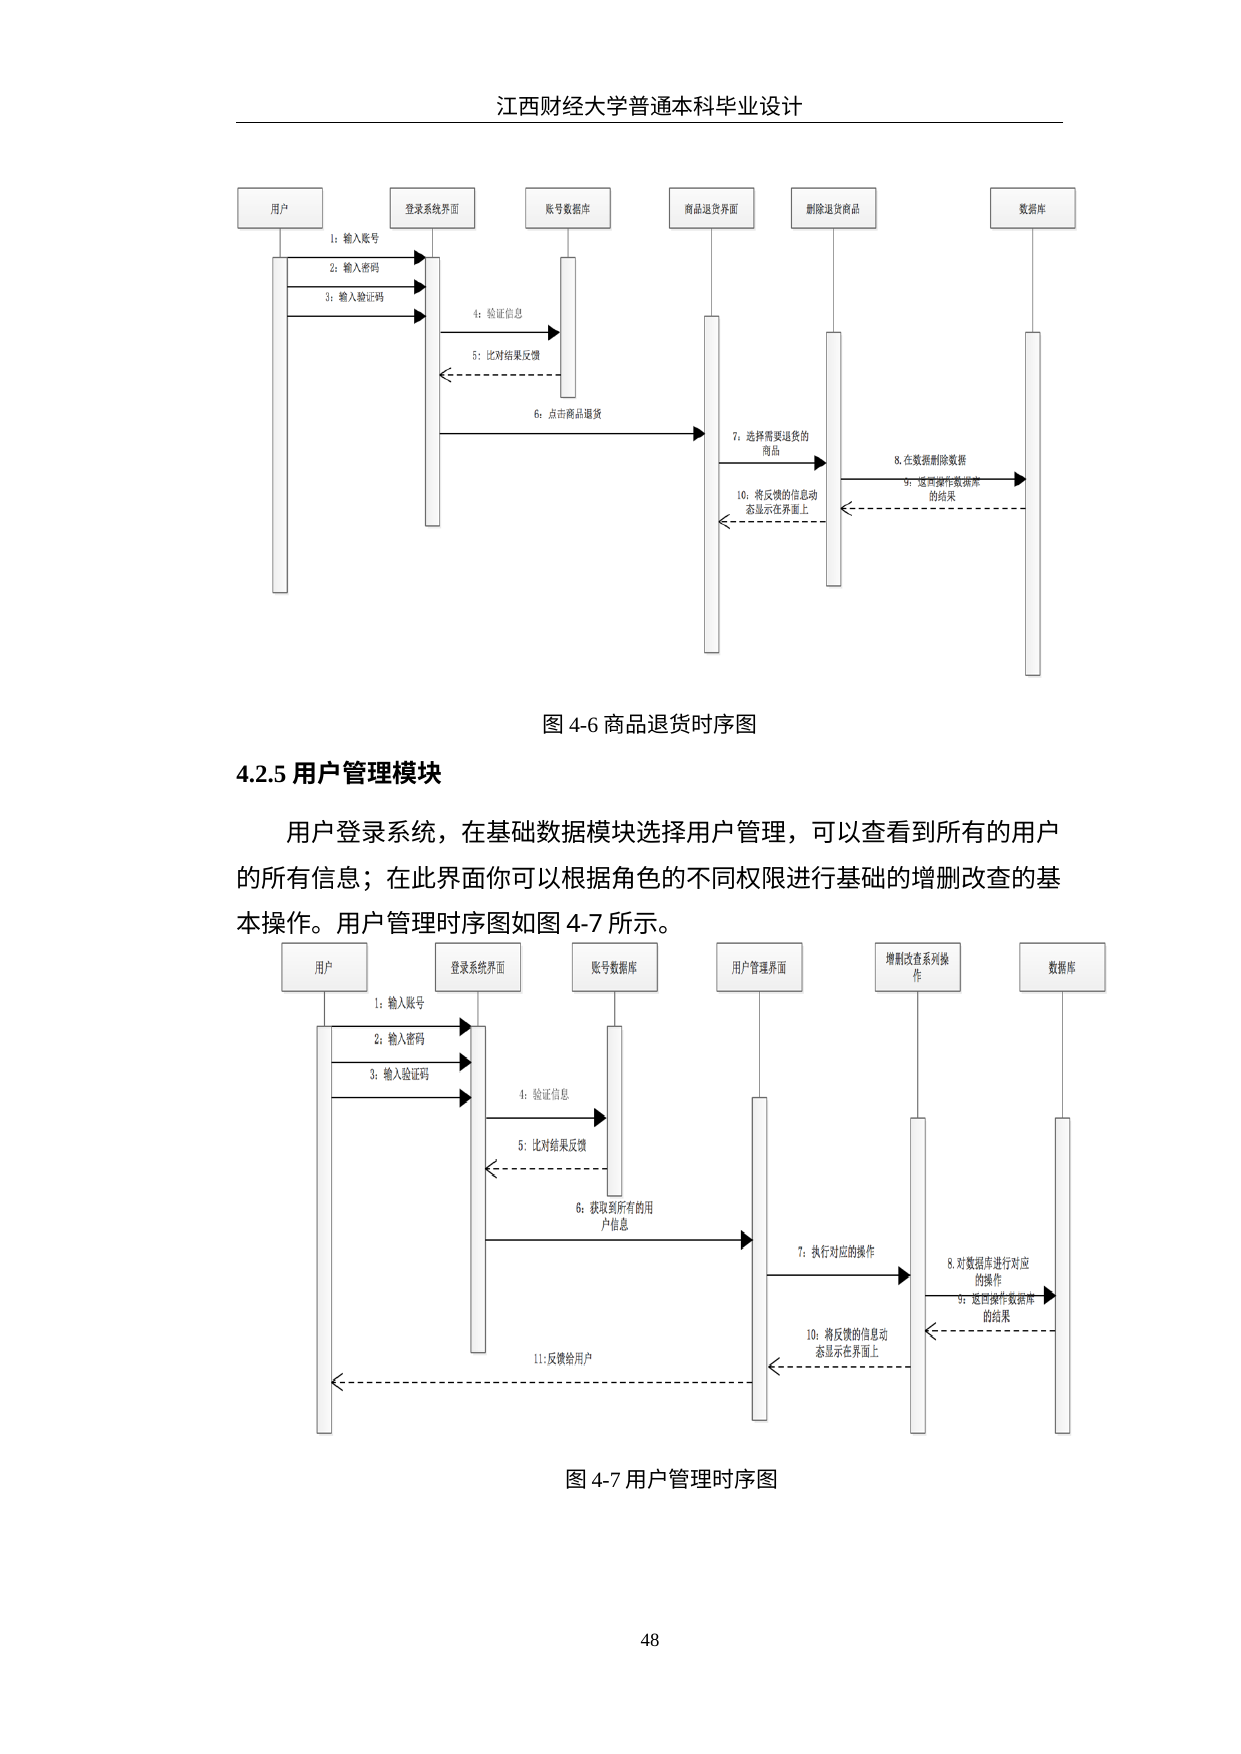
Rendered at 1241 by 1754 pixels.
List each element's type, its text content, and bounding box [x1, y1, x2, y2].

subtitle 4.2.5 用户管理模块 [236, 739, 1063, 804]
text 图4-7用户管理时序图 [236, 1462, 1063, 1494]
text 图4-6 商品退货时序图 [236, 707, 1063, 739]
picture [236, 187, 1078, 679]
text 用户登录系统，在基础数据模块选择用户管理，可以查看到所有的用户的所有信息；在此界面你可以根据角色的不同权限进行基础的增删改查的基本操作。用户管理时序图如图4-7所示。 [236, 804, 1063, 942]
picture [280, 942, 1108, 1439]
